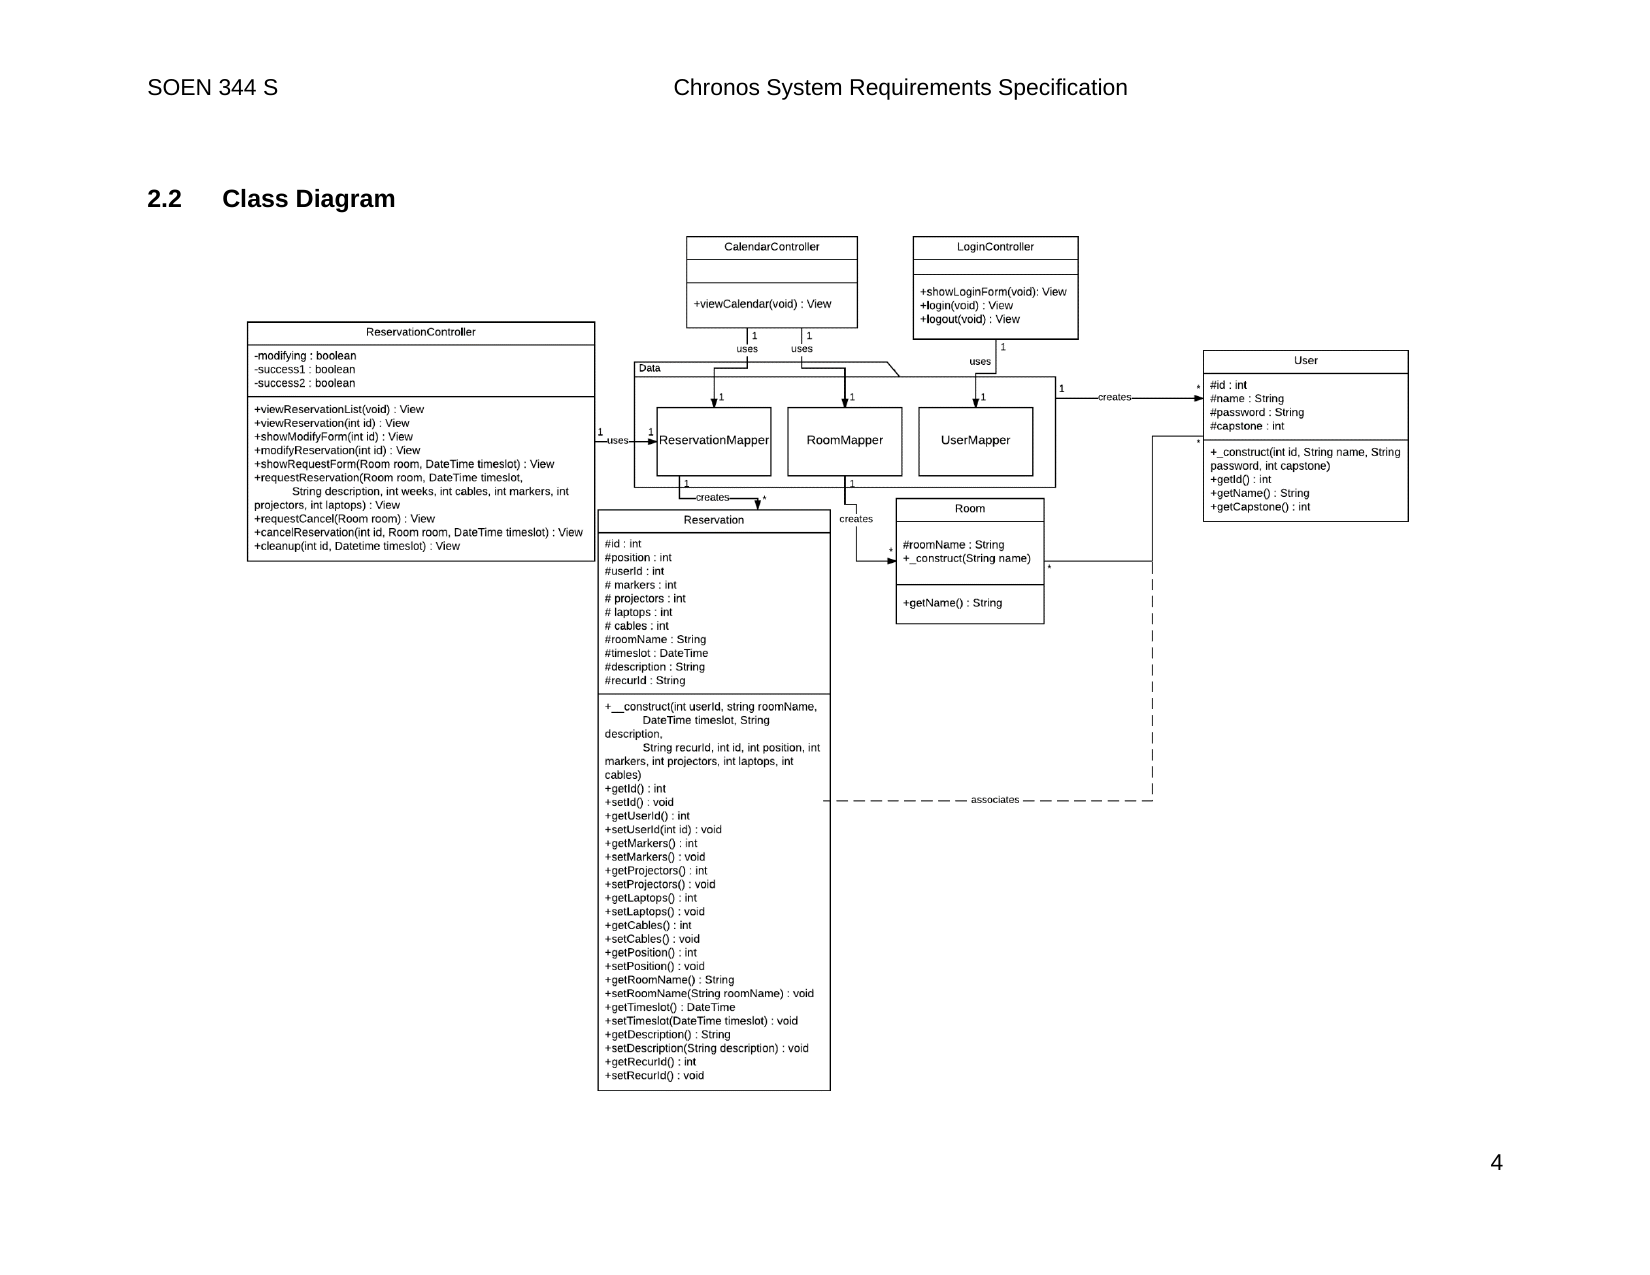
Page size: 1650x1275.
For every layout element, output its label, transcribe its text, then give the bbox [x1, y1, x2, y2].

picture [218, 225, 1432, 1112]
subtitle Class Diagram [147, 184, 1503, 213]
